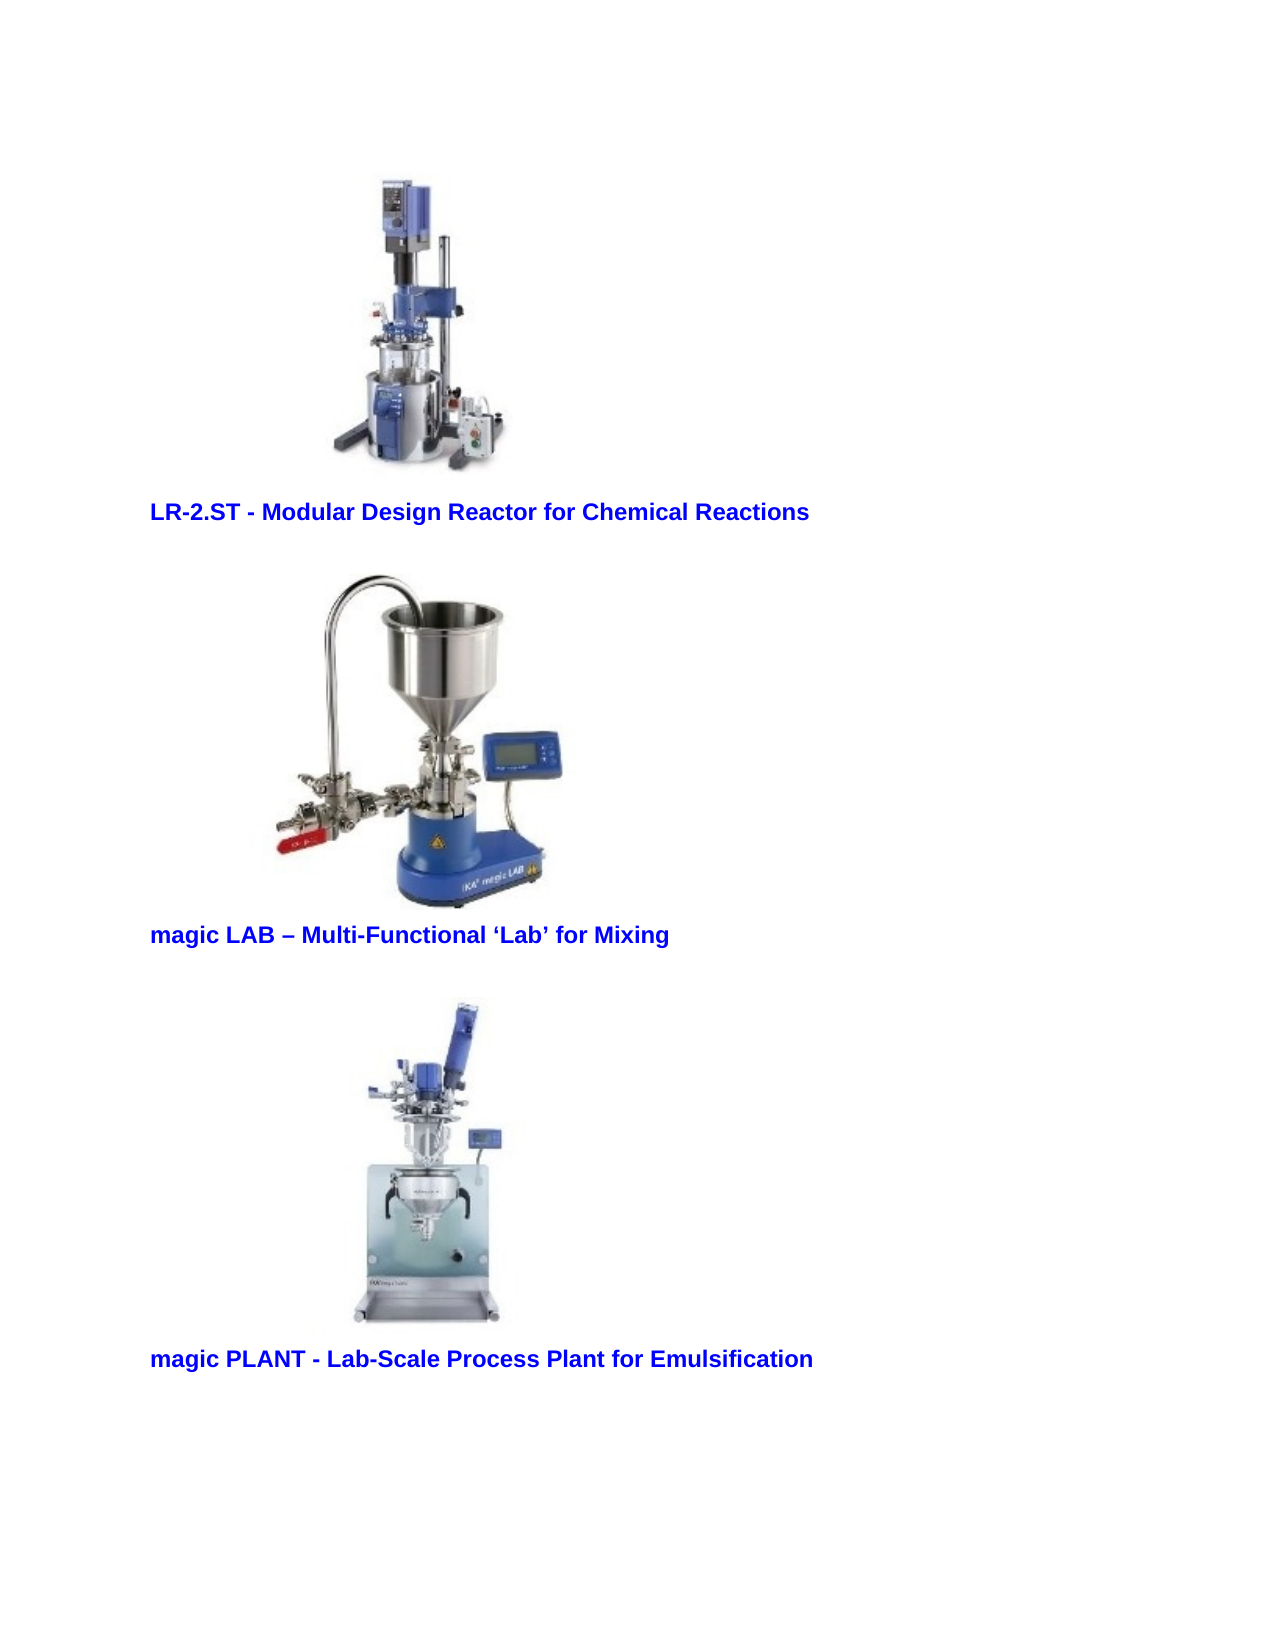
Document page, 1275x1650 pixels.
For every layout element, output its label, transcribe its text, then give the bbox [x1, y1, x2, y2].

picture [150, 997, 697, 1334]
text magic PLANT - Lab-Scale Process Plant for Emulsification [150, 1344, 1125, 1373]
picture [150, 573, 697, 910]
text magic LAB – Multi-Functional ‘Lab’ for Mixing [150, 921, 1125, 949]
text LR-2.ST - Modular Design Reactor for Chemical Reactions [150, 497, 1125, 525]
picture [150, 150, 697, 486]
